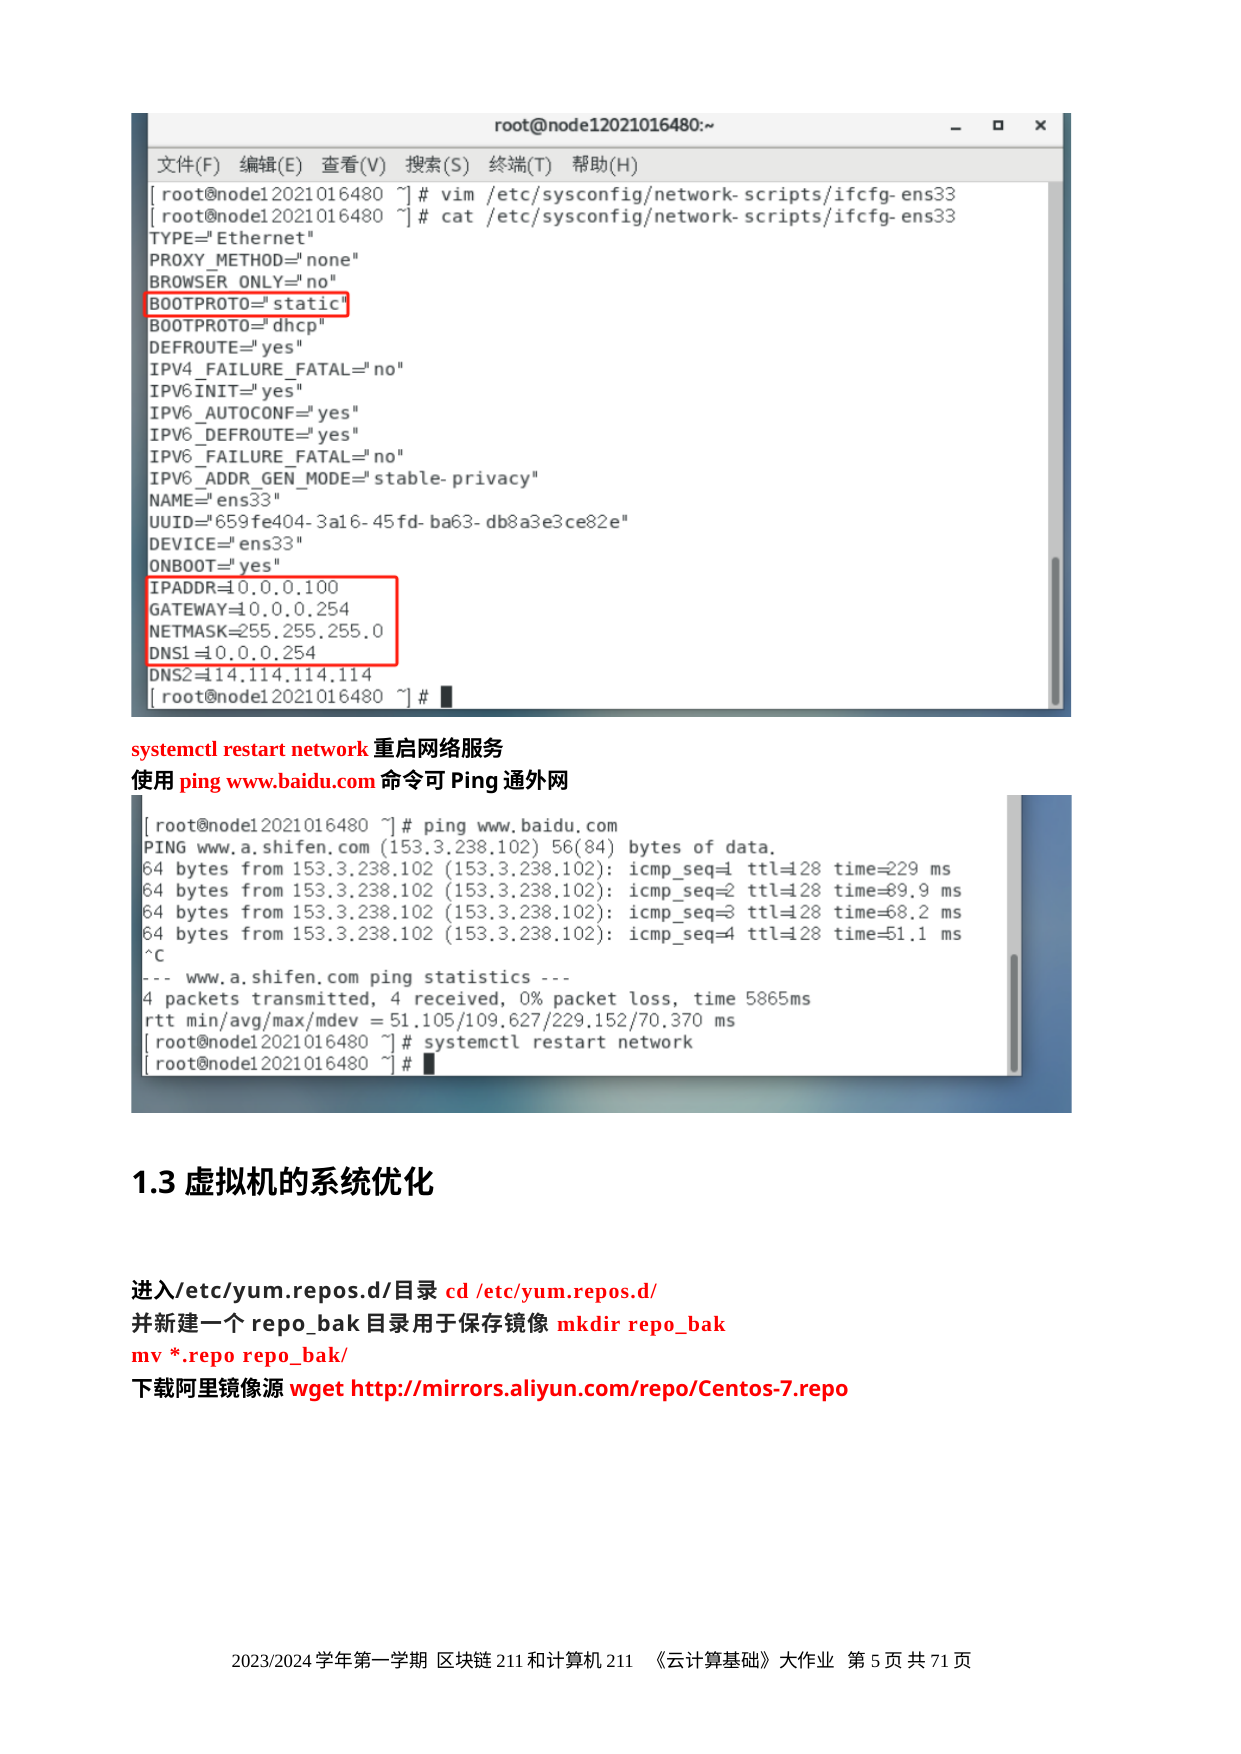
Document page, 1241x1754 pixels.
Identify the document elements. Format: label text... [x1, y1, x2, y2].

text 进入/etc/yum.repos.d/目录 cd /etc/yum.repos.d/ [131, 1273, 1072, 1306]
picture [131, 113, 1072, 717]
text mv *.repo repo_bak/ [131, 1338, 1072, 1371]
text 下载阿里镜像源 wget http://mirrors.aliyun.com/repo/Centos-7.repo [131, 1371, 1072, 1403]
text 并新建一个repo_bak目录用于保存镜像 mkdir repo_bak [131, 1306, 1072, 1338]
text 使用ping www.baidu.com命令可Ping通外网 [131, 763, 1072, 795]
text systemctl restart network重启网络服务 [131, 731, 1072, 763]
picture [131, 795, 1072, 1113]
subtitle 1.3 虚拟机的系统优化 [131, 1148, 1072, 1213]
